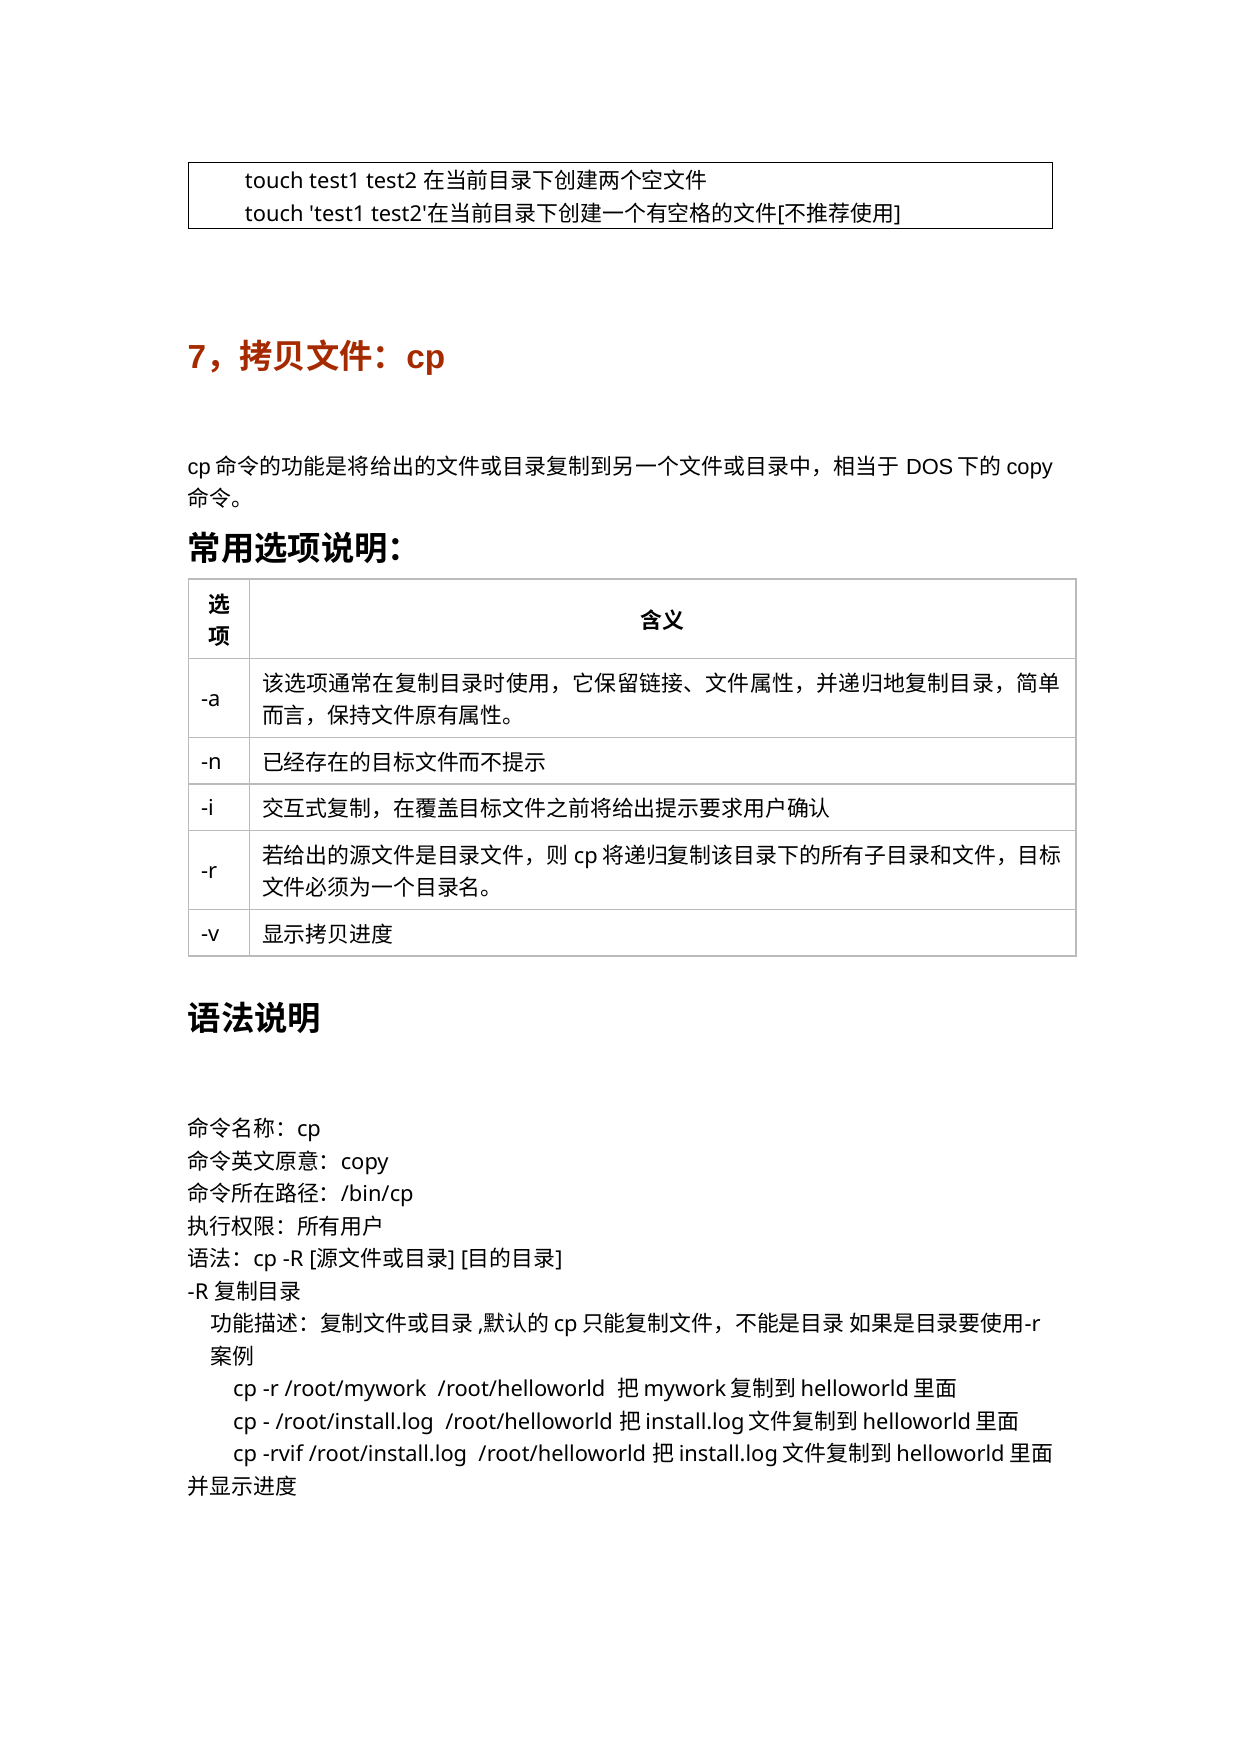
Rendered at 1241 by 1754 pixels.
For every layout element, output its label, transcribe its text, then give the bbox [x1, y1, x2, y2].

text 功能描述：复制文件或目录 ,默认的cp只能复制文件，不能是目录 如果是目录要使用-r [187, 1306, 1053, 1338]
text 命令名称：cp [187, 1111, 1053, 1143]
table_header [189, 163, 1052, 228]
table_cell 该选项通常在复制目录时使用，它保留链接、文件属性，并递归地复制目录，简单而言，保持文件原有属性。 [250, 659, 1075, 736]
text cp -rvif /root/install.log /root/helloworld 把install.log文件复制到helloworld里面 并显示进度 [187, 1436, 1053, 1501]
text 执行权限：所有用户 [187, 1208, 1053, 1241]
subtitle 7，拷贝文件：cp [187, 321, 1053, 386]
table_cell 显示拷贝进度 [250, 910, 1075, 955]
table_cell -i [189, 785, 249, 829]
text 命令英文原意：copy [187, 1143, 1053, 1176]
table_cell -a [189, 659, 249, 736]
table_cell -r [189, 831, 249, 909]
subtitle 语法说明 [187, 984, 1053, 1049]
text 命令所在路径：/bin/cp [187, 1176, 1053, 1208]
table_cell 已经存在的目标文件而不提示 [250, 738, 1075, 783]
table_cell 若给出的源文件是目录文件，则cp将递归复制该目录下的所有子目录和文件，目标文件必须为一个目录名。 [250, 831, 1075, 909]
table_cell -n [189, 738, 249, 783]
table_cell 交互式复制，在覆盖目标文件之前将给出提示要求用户确认 [250, 785, 1075, 829]
table_cell -v [189, 910, 249, 955]
text -R 复制目录 [187, 1273, 1053, 1306]
text cp命令的功能是将给出的文件或目录复制到另一个文件或目录中，相当于DOS下的copy命令。 常用选项说明： [187, 448, 1053, 578]
text 语法：cp -R [源文件或目录] [目的目录] [187, 1241, 1053, 1273]
text 案例 [187, 1338, 1053, 1371]
table_header 选项 [189, 580, 249, 657]
text cp -r /root/mywork /root/helloworld 把mywork复制到helloworld里面 [187, 1371, 1053, 1403]
table_header 含义 [250, 580, 1075, 657]
text cp - /root/install.log /root/helloworld 把install.log文件复制到helloworld里面 [187, 1403, 1053, 1436]
